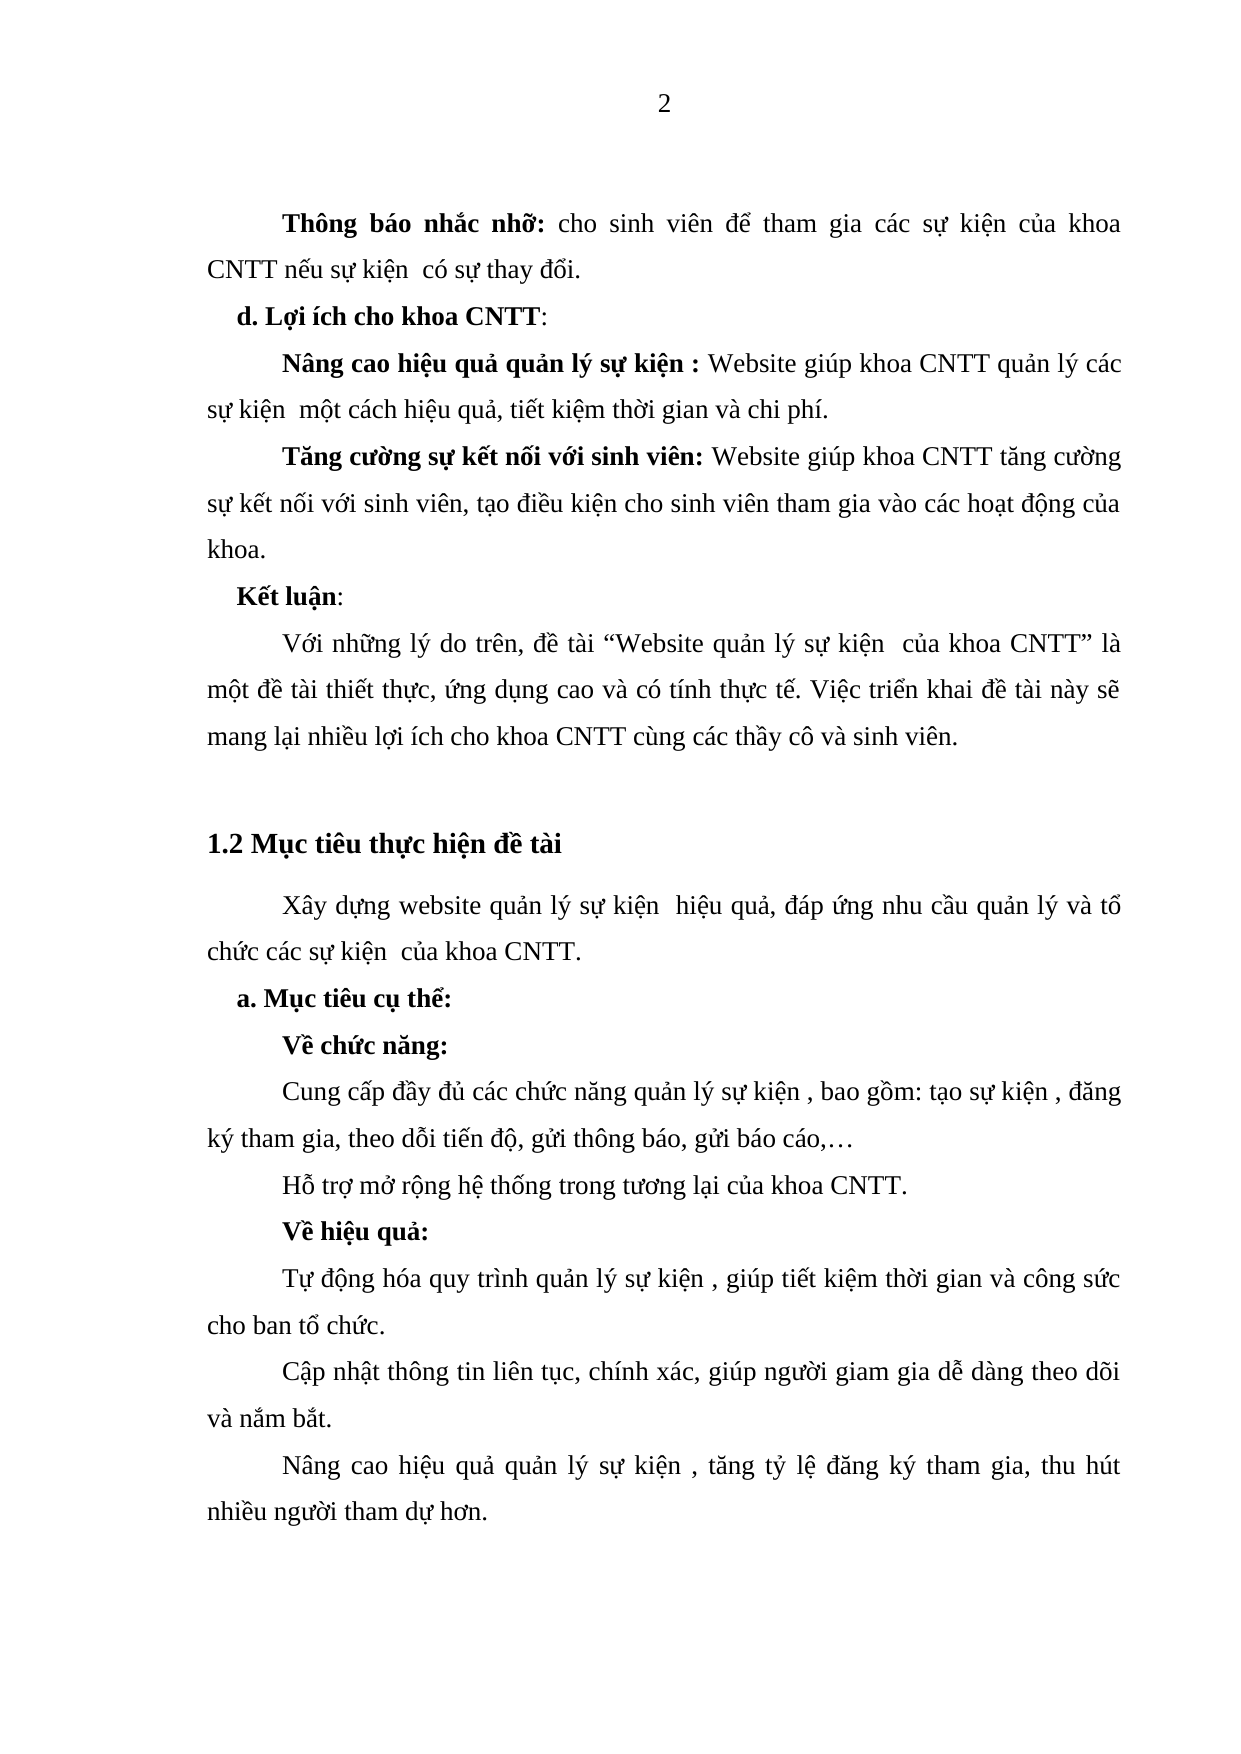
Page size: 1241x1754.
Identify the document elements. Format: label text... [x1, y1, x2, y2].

text Cung cấp đầy đủ các chức năng quản lý sự kiện , bao gồm: tạo sự kiện , đăng ký tham gia, theo dỗi tiến độ, gửi thông báo, gửi báo cáo,… [207, 1075, 1122, 1153]
text Hỗ trợ mở rộng hệ thống trong tương lại của khoa CNTT. [207, 1169, 1122, 1200]
text d. Lợi ích cho khoa CNTT: [207, 300, 1122, 331]
text Tăng cường sự kết nối với sinh viên: Website giúp khoa CNTT tăng cường sự kết nối với sinh viên, tạo điều kiện cho sinh viên tham gia vào các hoạt động của khoa. [207, 440, 1122, 564]
text Về hiệu quả: [207, 1215, 1122, 1247]
text Với những lý do trên, đề tài “Website quản lý sự kiện của khoa CNTT” là một đề tài thiết thực, ứng dụng cao và có tính thực tế. Việc triển khai đề tài này sẽ mang lại nhiều lợi ích cho khoa CNTT cùng các thầy cô và sinh viên. [207, 627, 1122, 751]
text Tự động hóa quy trình quản lý sự kiện , giúp tiết kiệm thời gian và công sức cho ban tổ chức. [207, 1262, 1122, 1340]
text Kết luận: [207, 580, 1122, 611]
text Thông báo nhắc nhỡ: cho sinh viên để tham gia các sự kiện của khoa CNTT nếu sự kiện có sự thay đổi. [207, 207, 1122, 284]
text Về chức năng: [207, 1029, 1122, 1060]
text a. Mục tiêu cụ thể: [207, 982, 1122, 1013]
text Nâng cao hiệu quả quản lý sự kiện : Website giúp khoa CNTT quản lý các sự kiện một cách hiệu quả, tiết kiệm thời gian và chi phí. [207, 347, 1122, 424]
text Cập nhật thông tin liên tục, chính xác, giúp người giam gia dễ dàng theo dõi và nắm bắt. [207, 1355, 1122, 1433]
text Xây dựng website quản lý sự kiện hiệu quả, đáp ứng nhu cầu quản lý và tổ chức các sự kiện của khoa CNTT. [207, 889, 1122, 967]
subtitle Mục tiêu thực hiện đề tài [207, 826, 1122, 859]
text Nâng cao hiệu quả quản lý sự kiện , tăng tỷ lệ đăng ký tham gia, thu hút nhiều người tham dự hơn. [207, 1449, 1122, 1527]
